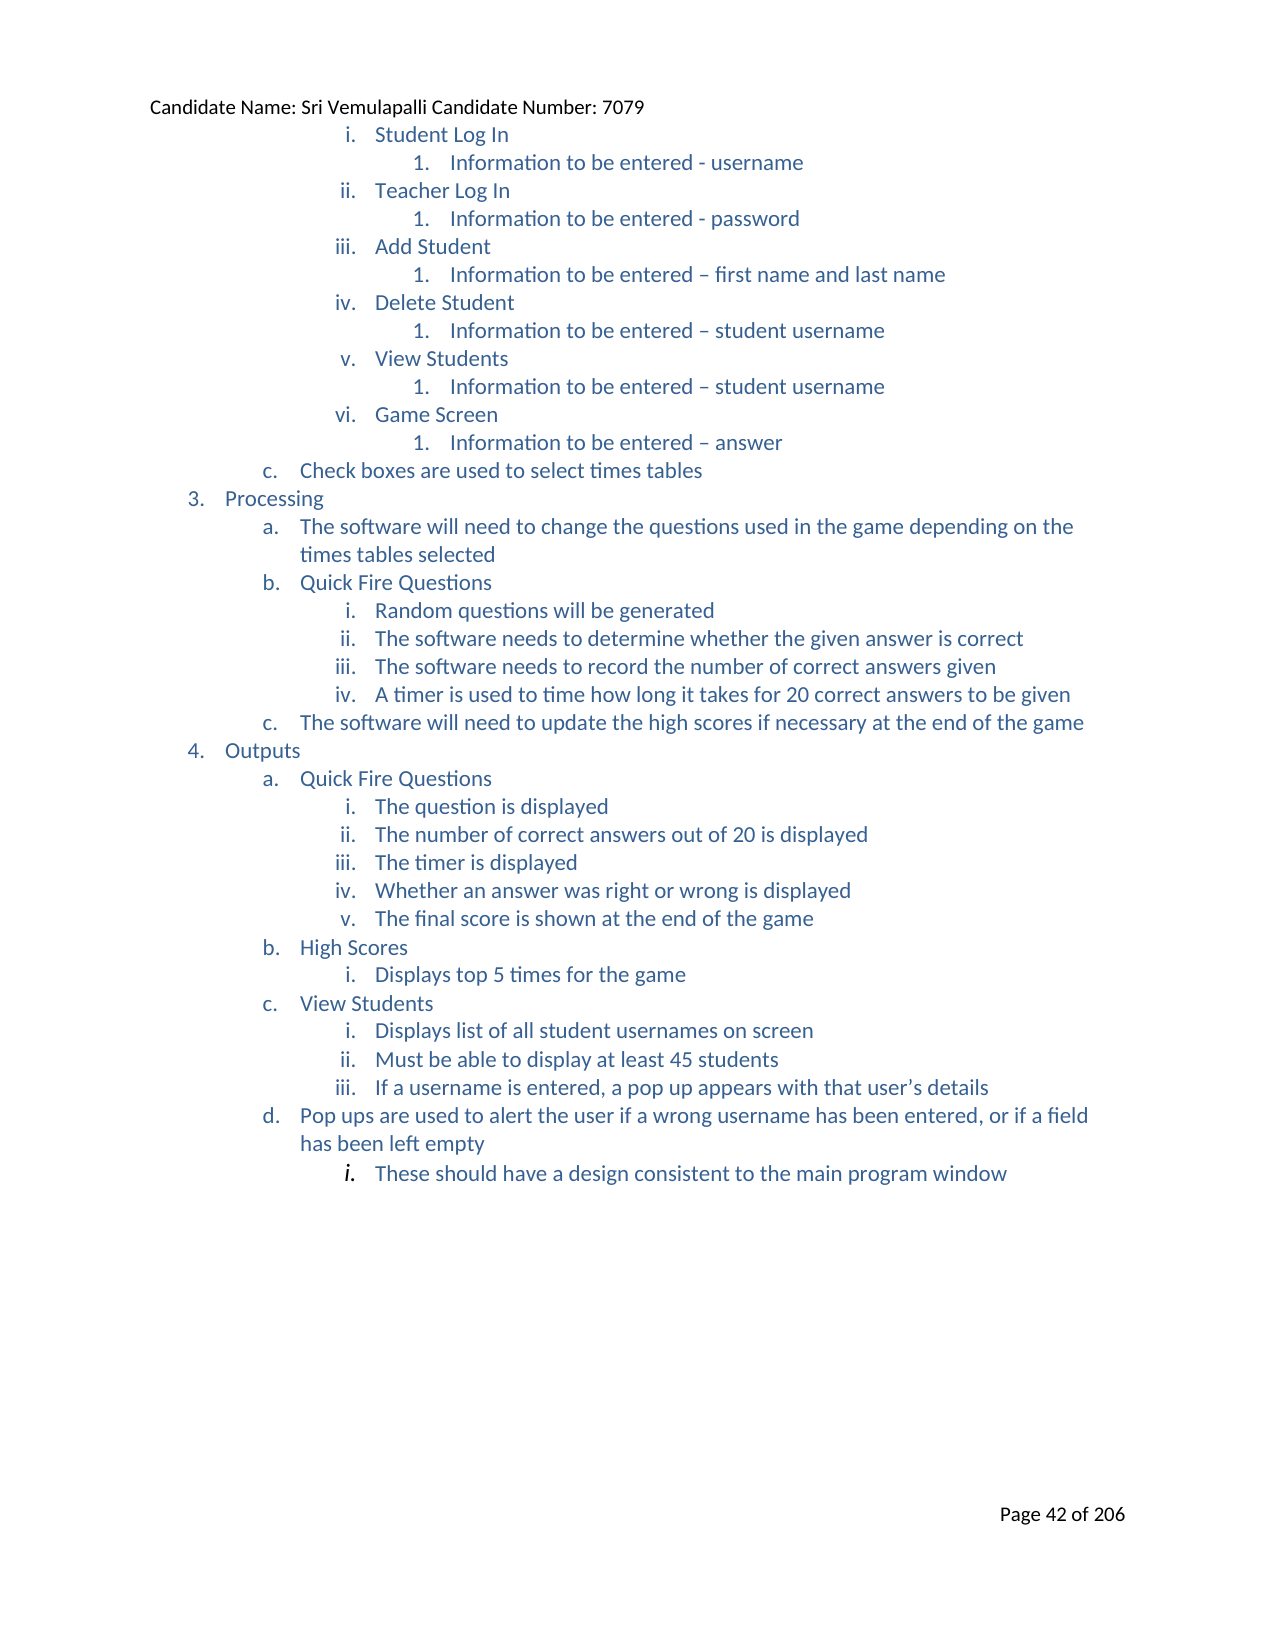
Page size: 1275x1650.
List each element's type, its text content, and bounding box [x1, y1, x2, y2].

list The final score is shown at the end of the game [356, 904, 1125, 933]
list Add Student [356, 232, 1125, 260]
list Displays list of all student usernames on screen [356, 1017, 1125, 1045]
list Information to be entered – answer [412, 428, 1125, 456]
list Game Screen [356, 400, 1125, 428]
list Must be able to display at least 45 students [356, 1045, 1125, 1073]
list Information to be entered – student username [412, 316, 1125, 344]
list Pop ups are used to alert the user if a wrong username has been entered, or if a field has been left empty [262, 1101, 1125, 1157]
list Displays top 5 times for the game [356, 961, 1125, 989]
list If a username is entered, a pop up appears with that user’s details [356, 1073, 1125, 1101]
list Teacher Log In [356, 176, 1125, 204]
list The software will need to change the questions used in the game depending on the times tables selected [262, 512, 1125, 568]
list View Students [356, 344, 1125, 372]
list Check boxes are used to select times tables [262, 456, 1125, 484]
list The software needs to record the number of correct answers given [356, 652, 1125, 680]
list The question is displayed [356, 792, 1125, 821]
list Quick Fire Questions [262, 568, 1125, 596]
list The software needs to determine whether the given answer is correct [356, 624, 1125, 652]
list Outputs [187, 736, 1125, 764]
list View Students [262, 989, 1125, 1017]
list Information to be entered – student username [412, 372, 1125, 400]
list The software will need to update the high scores if necessary at the end of the game [262, 708, 1125, 736]
list Delete Student [356, 288, 1125, 316]
list These should have a design consistent to the main program window [356, 1157, 1125, 1187]
list Whether an answer was right or wrong is displayed [356, 877, 1125, 904]
list The number of correct answers out of 20 is displayed [356, 821, 1125, 848]
list High Scores [262, 933, 1125, 961]
list Random questions will be generated [356, 596, 1125, 624]
list Information to be entered - username [412, 148, 1125, 176]
list Student Log In [356, 120, 1125, 148]
list Processing [187, 484, 1125, 512]
list The timer is displayed [356, 848, 1125, 877]
list Information to be entered - password [412, 204, 1125, 232]
list Quick Fire Questions [262, 764, 1125, 792]
list A timer is used to time how long it takes for 20 correct answers to be given [356, 680, 1125, 708]
list Information to be entered – first name and last name [412, 260, 1125, 288]
